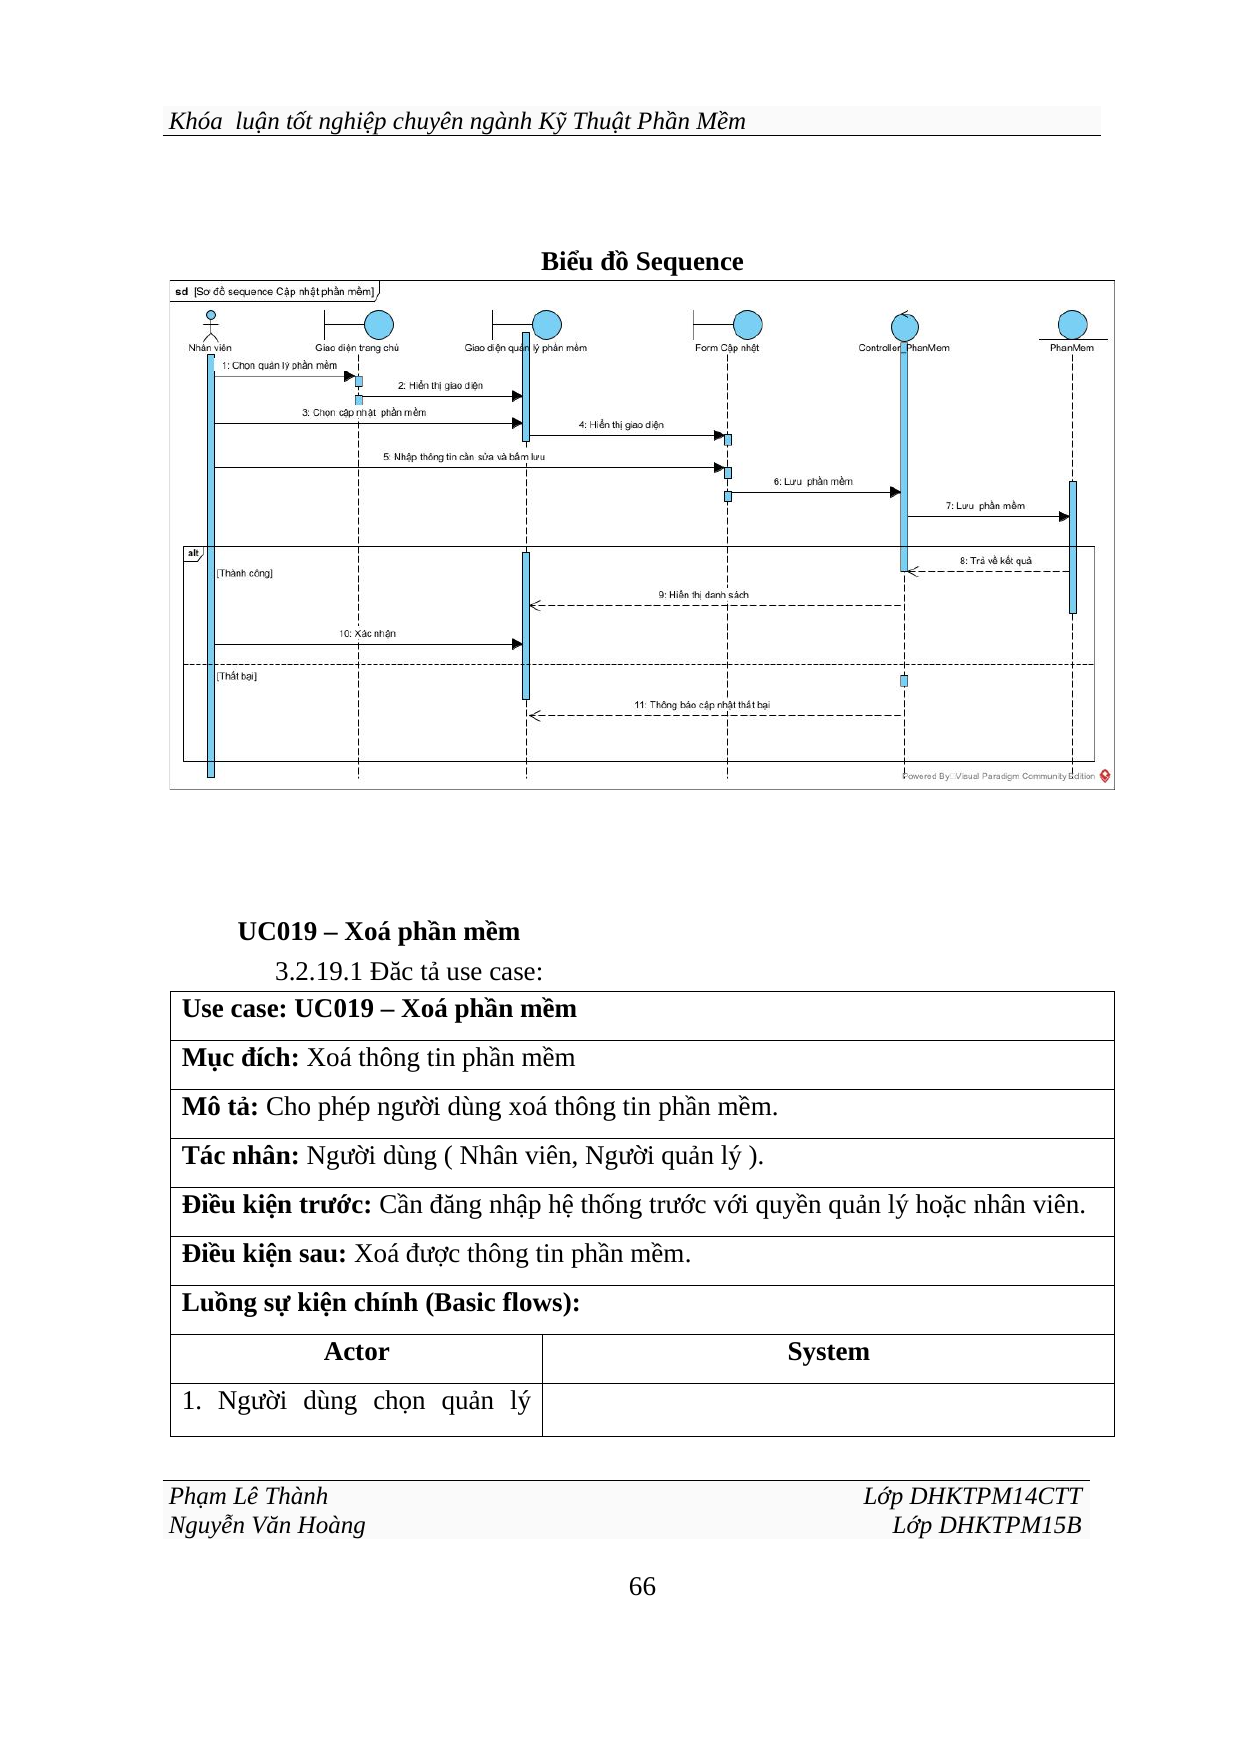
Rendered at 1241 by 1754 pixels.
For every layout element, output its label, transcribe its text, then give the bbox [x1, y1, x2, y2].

table_cell System [543, 1335, 1114, 1383]
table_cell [171, 1384, 542, 1436]
table_cell Điều kiện trước: Cần đăng nhập hệ thống trước với quyền quản lý hoặc nhân viên. [171, 1188, 1114, 1236]
table_cell Mô tả: Cho phép người dùng xoá thông tin phần mềm. [171, 1090, 1114, 1138]
table_cell Điều kiện sau: Xoá được thông tin phần mềm. [171, 1237, 1114, 1285]
table_cell Actor [171, 1335, 542, 1383]
subtitle UC019 – Xoá phần mềm [237, 916, 1122, 947]
subtitle 3.2.19.1 Đăc tả use case: [275, 955, 1122, 987]
table_cell Tác nhân: Người dùng ( Nhân viên, Người quản lý ). [171, 1139, 1114, 1187]
table_cell [543, 1384, 1114, 1436]
picture [169, 280, 1115, 790]
table_cell Mục đích: Xoá thông tin phần mềm [171, 1041, 1114, 1089]
table_header Use case: UC019 – Xoá phần mềm [171, 992, 1114, 1040]
table_cell Luồng sự kiện chính (Basic flows): [171, 1286, 1114, 1334]
